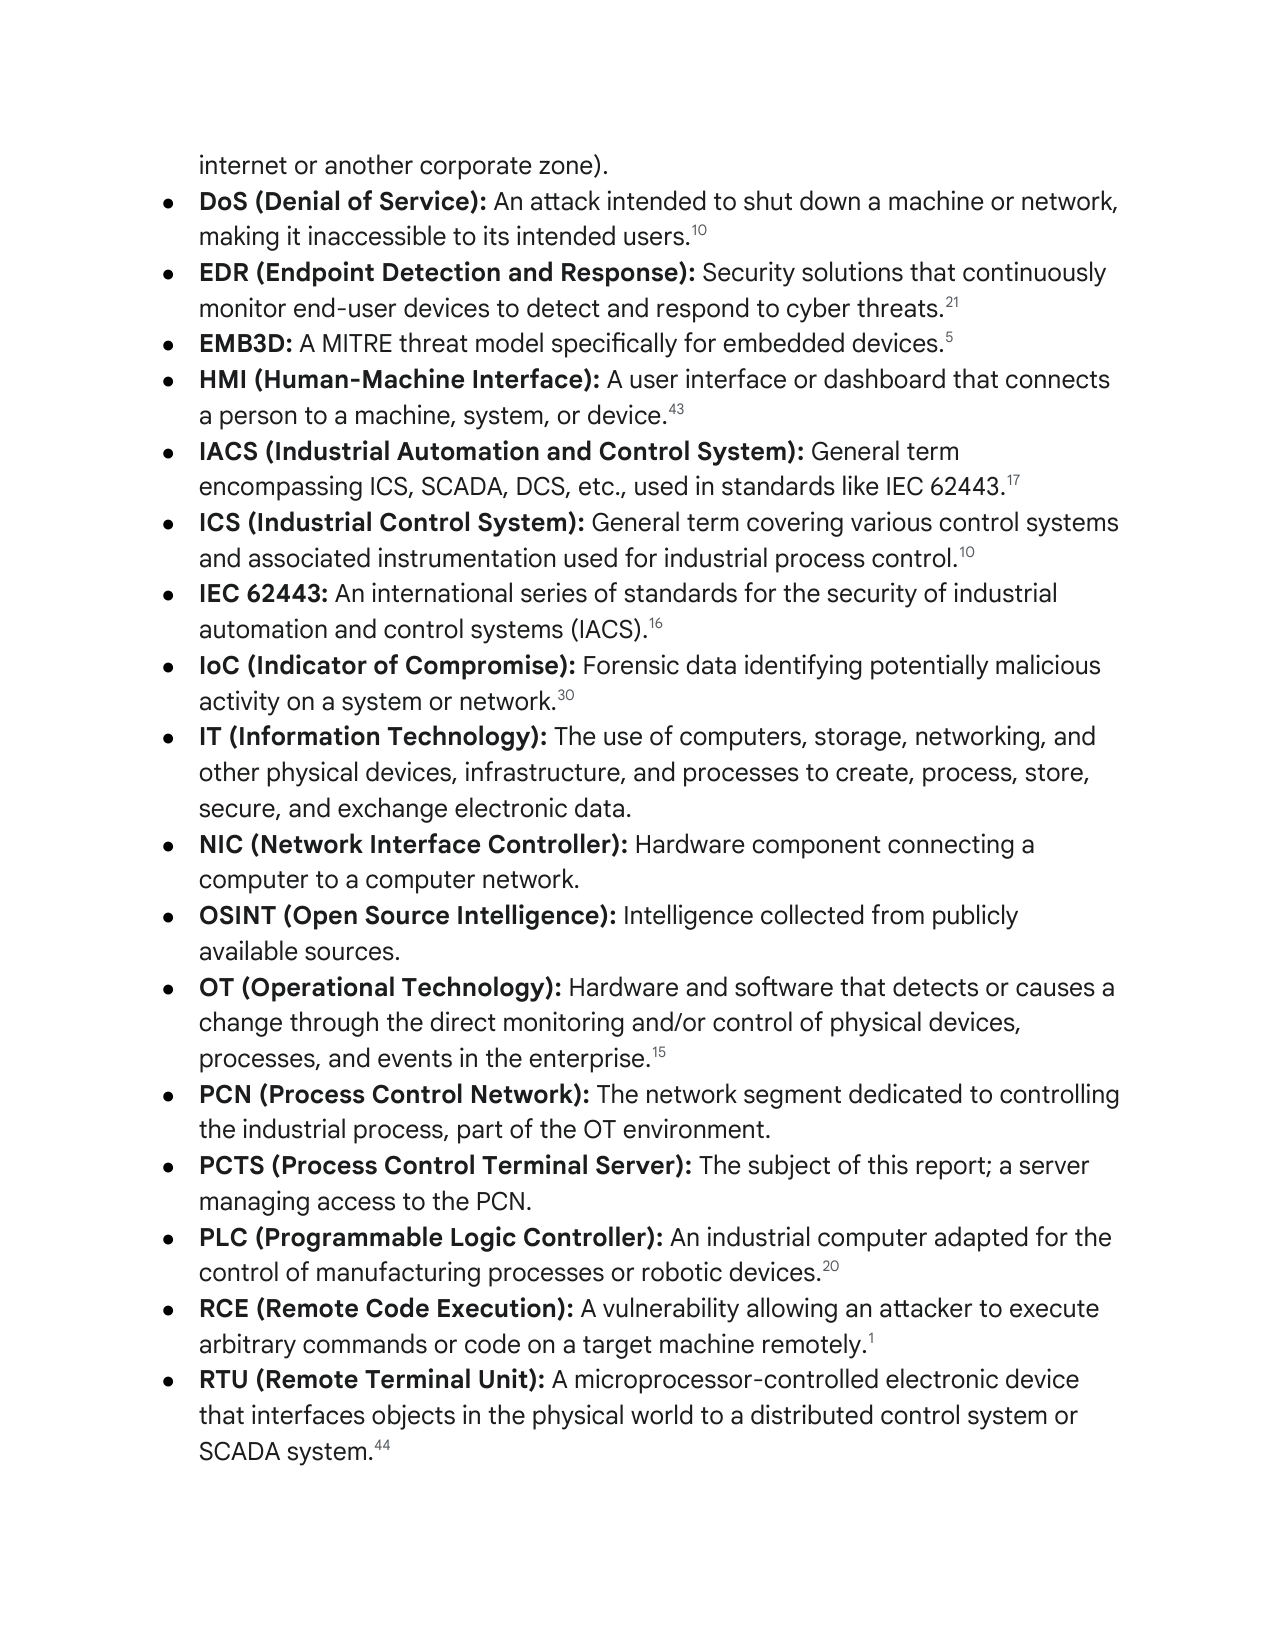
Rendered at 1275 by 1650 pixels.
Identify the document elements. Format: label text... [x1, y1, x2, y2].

list PCTS (Process Control Terminal Server): The subject of this report; a server managing access to the PCN. [161, 1150, 1125, 1217]
list PLC (Programmable Logic Controller): An industrial computer adapted for the control of manufacturing processes or robotic devices.20 [161, 1222, 1125, 1289]
list RTU (Remote Terminal Unit): A microprocessor-controlled electronic device that interfaces objects in the physical world to a distributed control system or SCADA system.44 [161, 1365, 1125, 1468]
list RCE (Remote Code Execution): A vulnerability allowing an attacker to execute arbitrary commands or code on a target machine remotely.1 [161, 1293, 1125, 1360]
list IT (Information Technology): The use of computers, storage, networking, and other physical devices, infrastructure, and processes to create, process, store, secure, and exchange electronic data. [161, 722, 1125, 824]
list NIC (Network Interface Controller): Hardware component connecting a computer to a computer network. [161, 829, 1125, 896]
list OSINT (Open Source Intelligence): Intelligence collected from publicly available sources. [161, 900, 1125, 967]
list ICS (Industrial Control System): General term covering various control systems and associated instrumentation used for industrial process control.10 [161, 507, 1125, 574]
list EMB3D: A MITRE threat model specifically for embedded devices.5 [161, 329, 1125, 360]
list HMI (Human-Machine Interface): A user interface or dashboard that connects a person to a machine, system, or device.43 [161, 364, 1125, 431]
list EDR (Endpoint Detection and Response): Security solutions that continuously monitor end-user devices to detect and respond to cyber threats.21 [161, 257, 1125, 324]
list OT (Operational Technology): Hardware and software that detects or causes a change through the direct monitoring and/or control of physical devices, processes, and events in the enterprise.15 [161, 972, 1125, 1074]
list PCN (Process Control Network): The network segment dedicated to controlling the industrial process, part of the OT environment. [161, 1079, 1125, 1146]
list IACS (Industrial Automation and Control System): General term encompassing ICS, SCADA, DCS, etc., used in standards like IEC 62443.17 [161, 436, 1125, 503]
list IoC (Indicator of Compromise): Forensic data identifying potentially malicious activity on a system or network.30 [161, 650, 1125, 717]
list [161, 150, 1125, 181]
list IEC 62443: An international series of standards for the security of industrial automation and control systems (IACS).16 [161, 579, 1125, 646]
list DoS (Denial of Service): An attack intended to shut down a machine or network, making it inaccessible to its intended users.10 [161, 186, 1125, 253]
